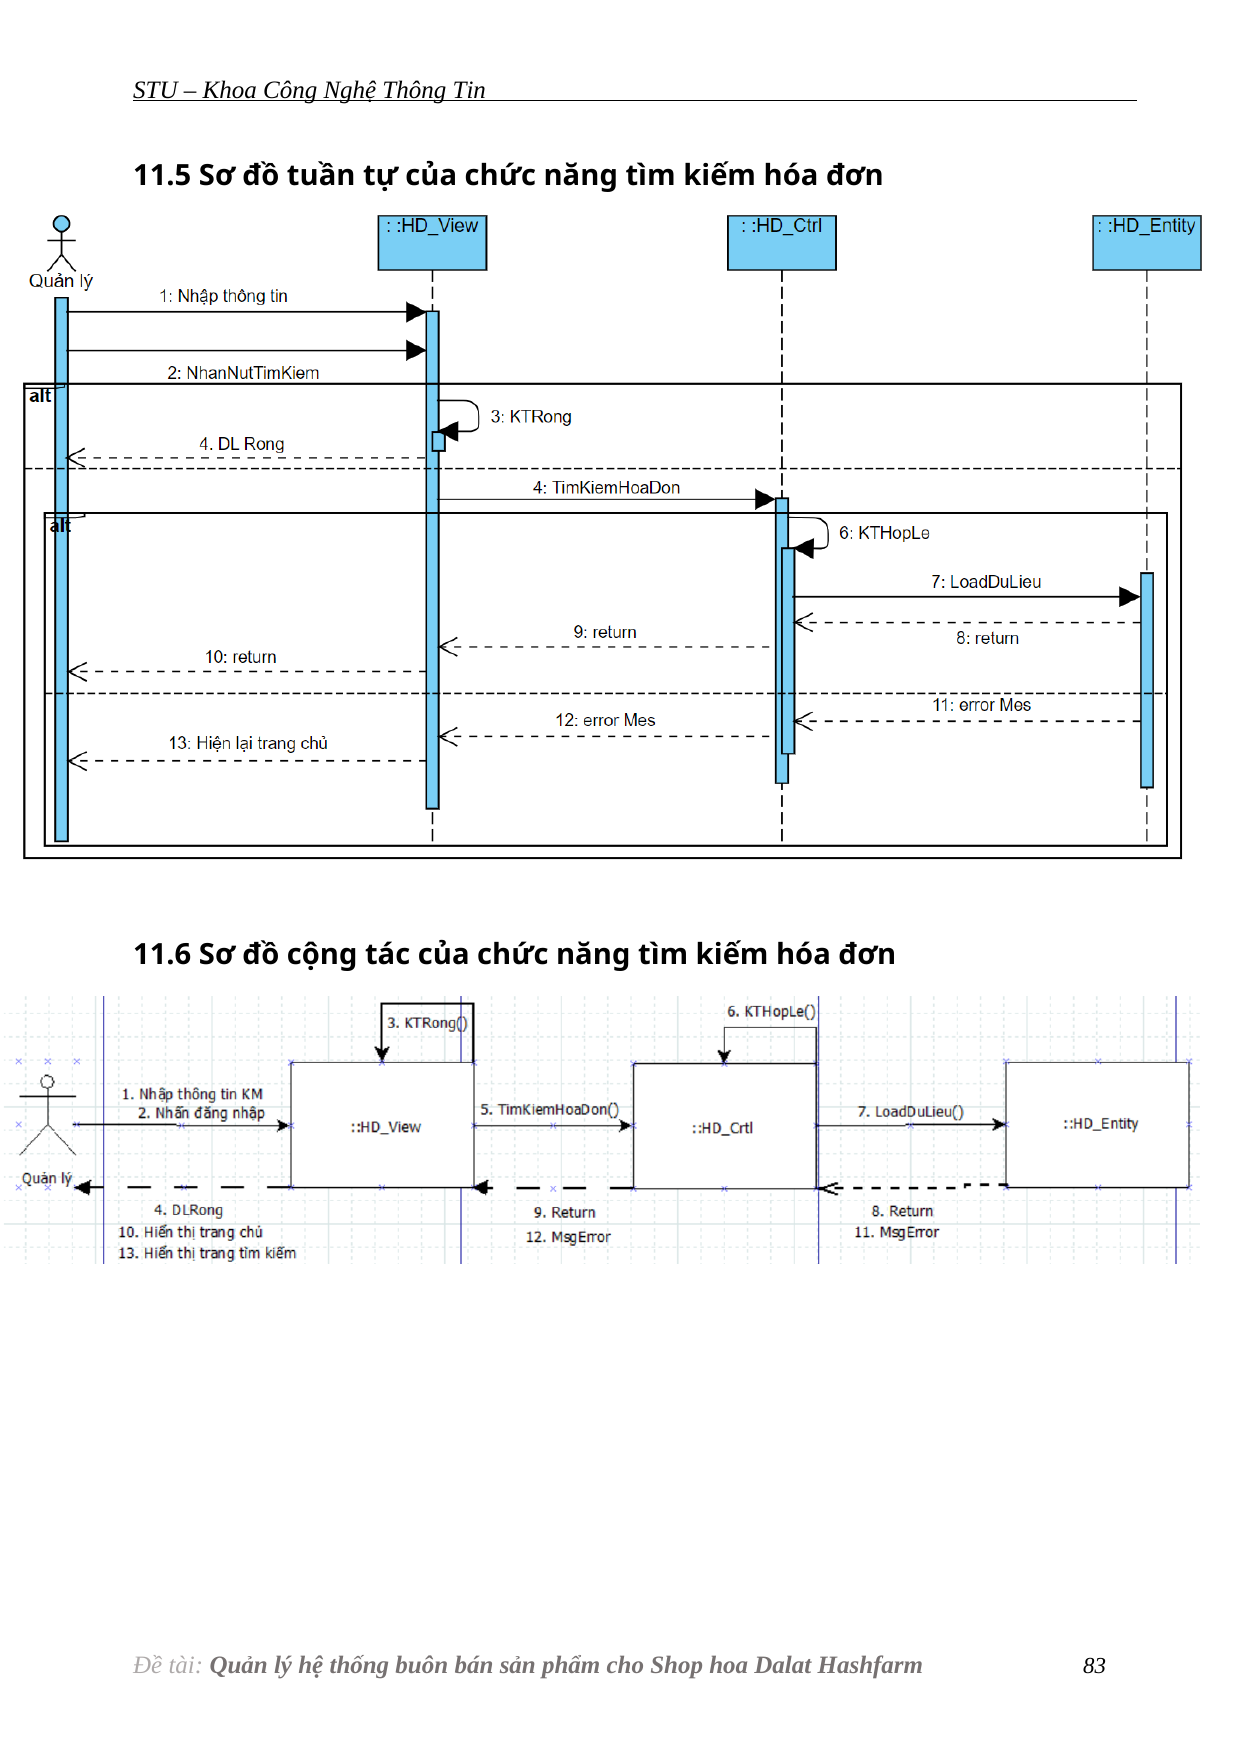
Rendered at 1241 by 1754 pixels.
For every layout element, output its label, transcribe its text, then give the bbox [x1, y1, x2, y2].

subtitle 11.6 Sơ đồ cộng tác của chức năng tìm kiếm hóa đơn [133, 933, 1090, 973]
picture [5, 204, 1218, 866]
subtitle 11.5 Sơ đồ tuần tự của chức năng tìm kiếm hóa đơn [133, 154, 1090, 194]
picture [3, 996, 1200, 1264]
